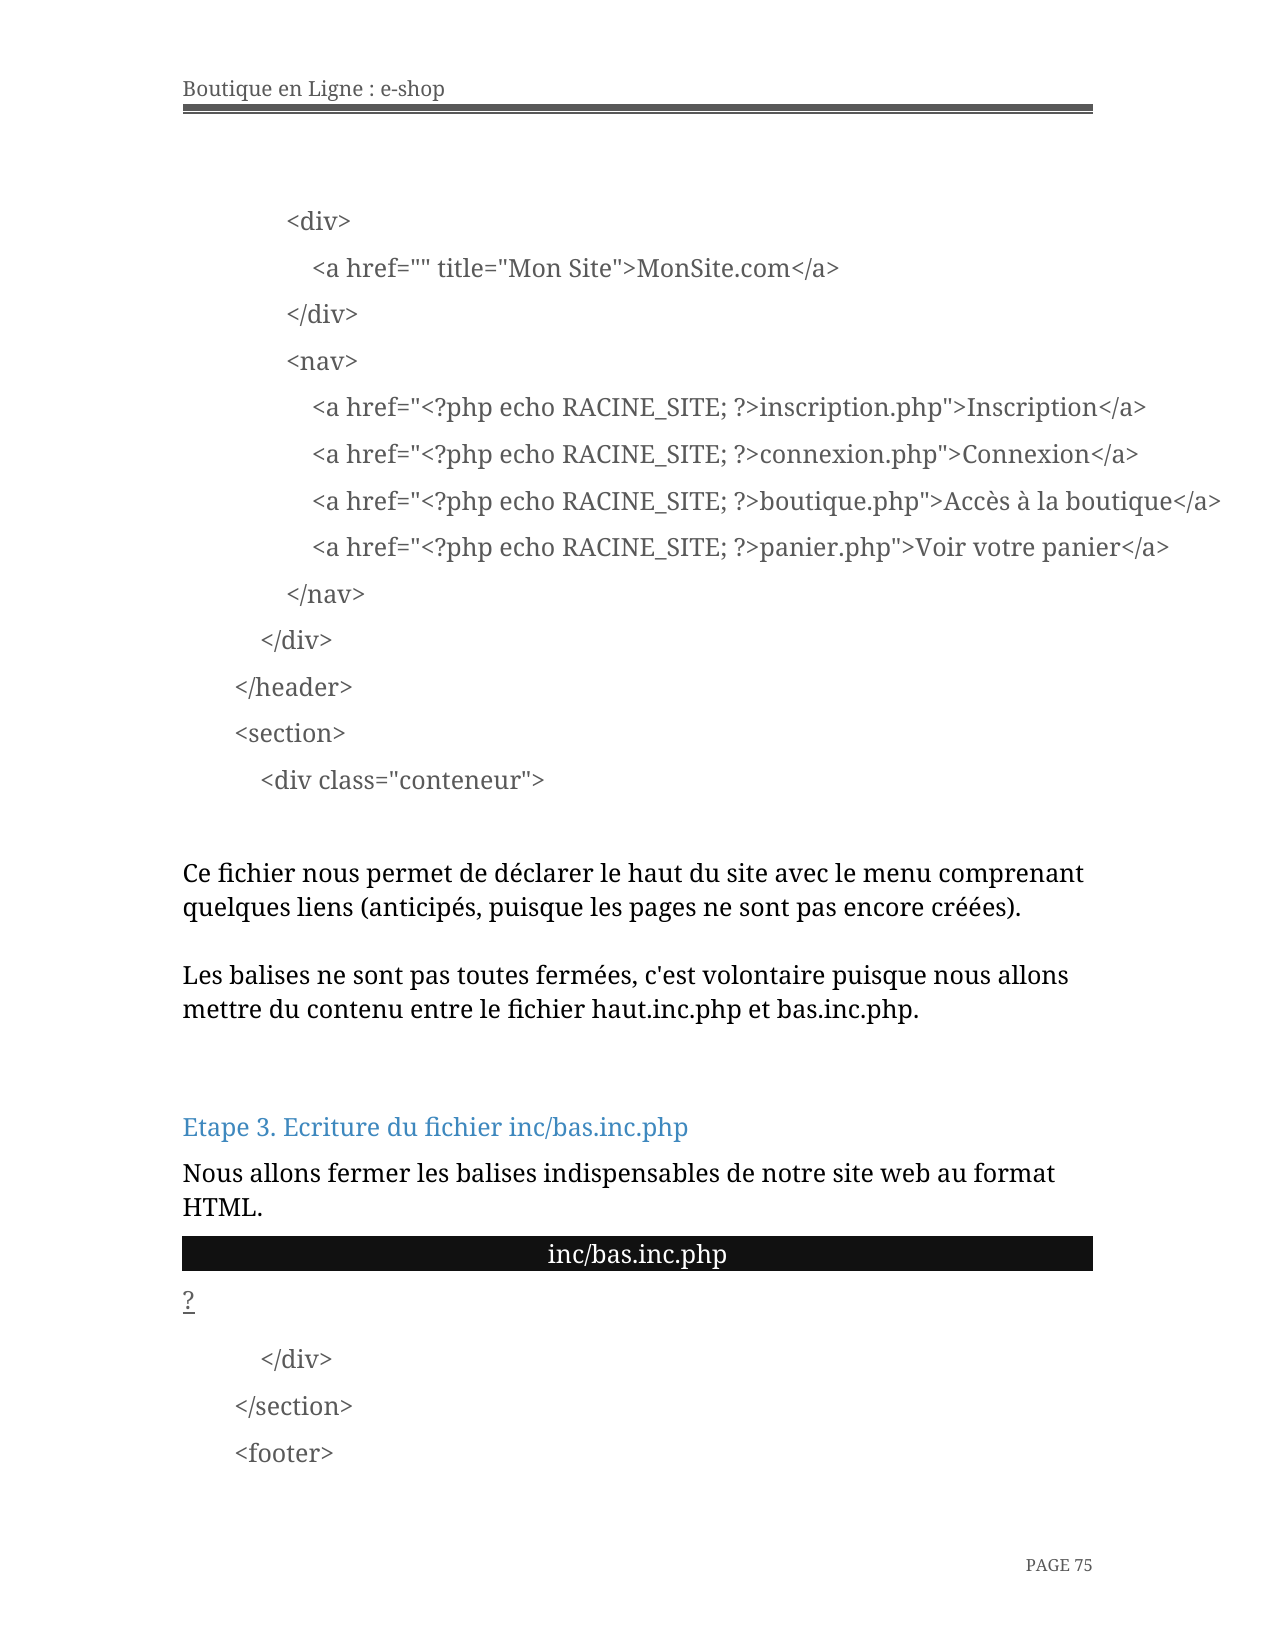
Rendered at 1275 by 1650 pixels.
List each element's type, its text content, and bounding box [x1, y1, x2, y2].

text Nous allons fermer les balises indispensables de notre site web au format HTML. [263, 1156, 1093, 1224]
text inc/bas.inc.php [182, 1236, 1093, 1271]
text Ce fichier nous permet de déclarer le haut du site avec le menu comprenant quelques liens (anticipés, puisque les pages ne sont pas encore créées). Les balises ne sont pas toutes fermées, c'est volontaire puisque nous allons mettre du contenu entre le fichier haut.inc.php et bas.inc.php. [182, 822, 1093, 1088]
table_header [183, 191, 1275, 809]
subtitle Etape 3. Ecriture du fichier inc/bas.inc.php [182, 1109, 1093, 1143]
text ? [182, 1283, 1093, 1317]
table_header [183, 1330, 1275, 1482]
